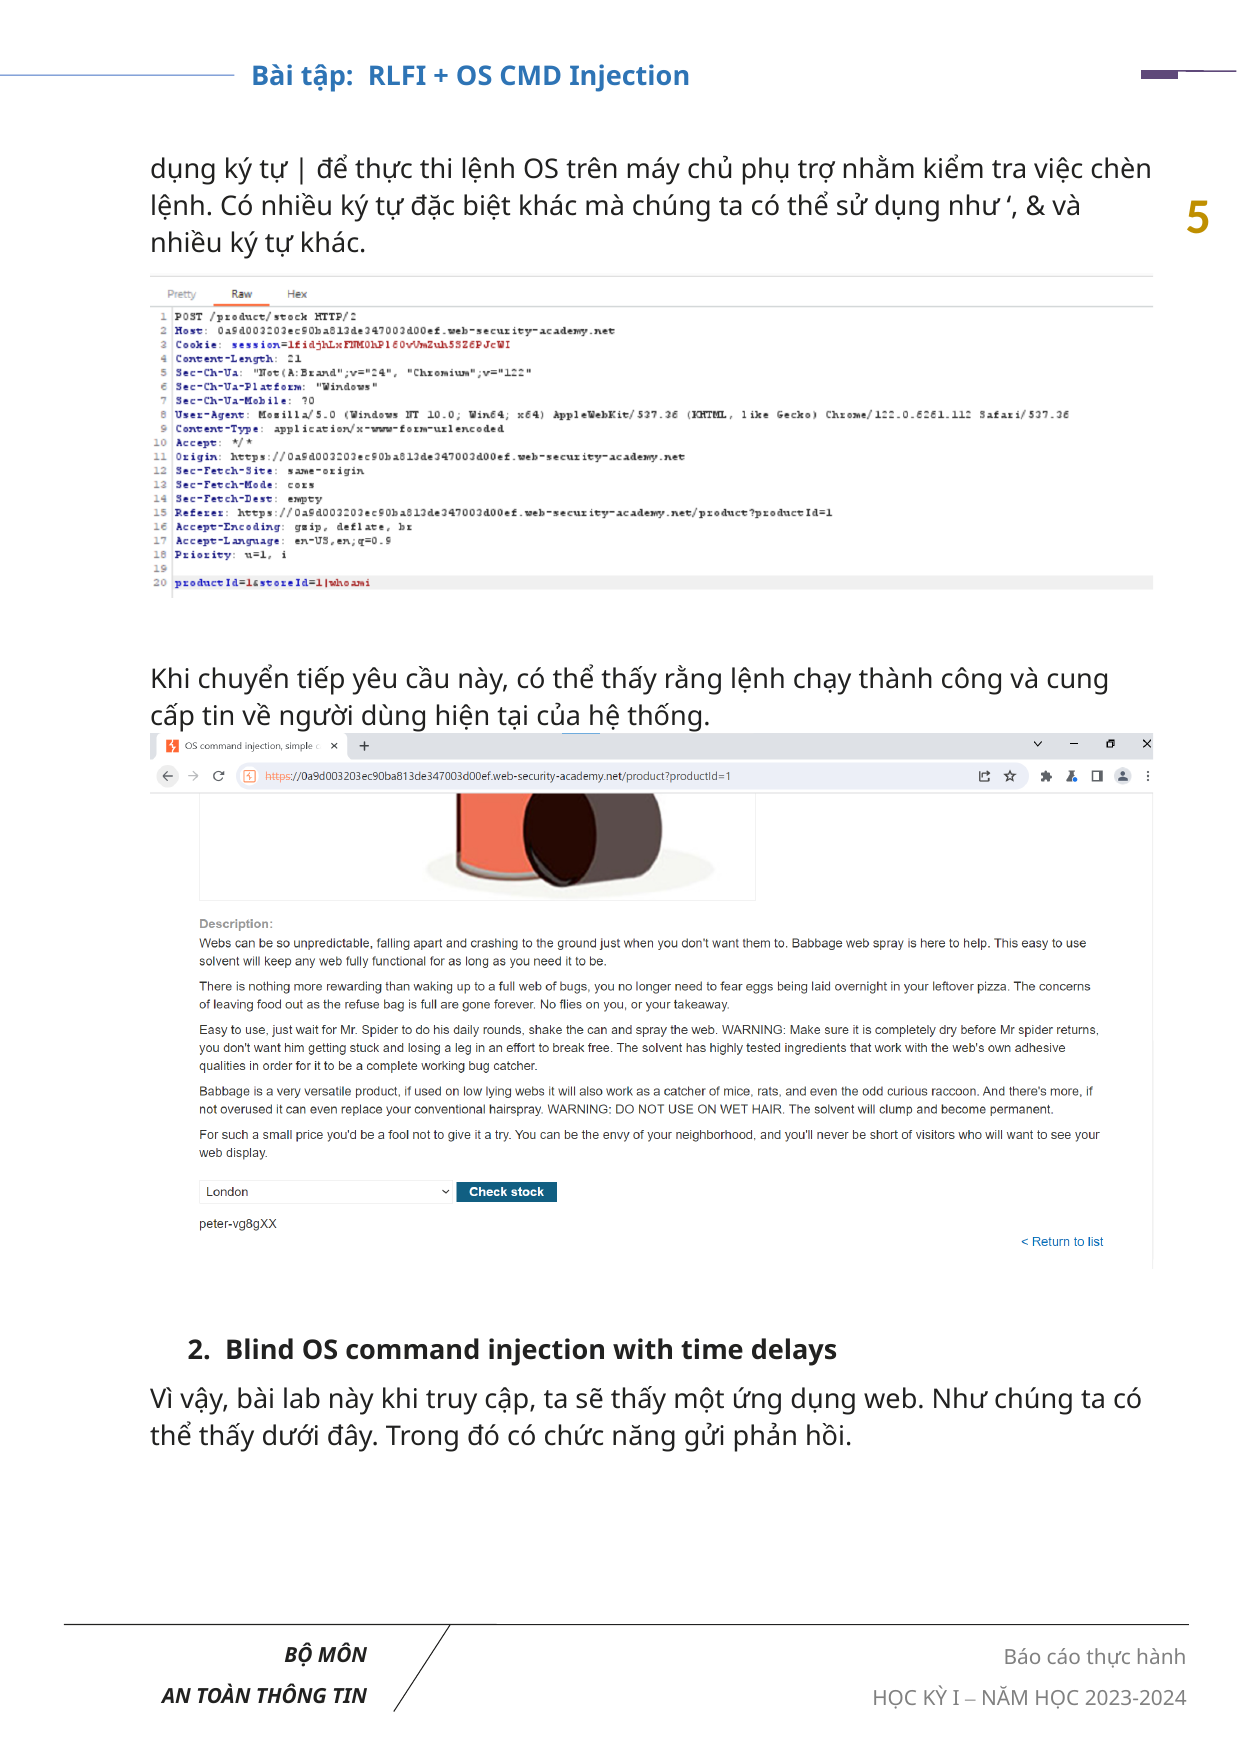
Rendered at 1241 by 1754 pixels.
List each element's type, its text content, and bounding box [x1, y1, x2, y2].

text Vì vậy, bài lab này khi truy cập, ta sẽ thấy một ứng dụng web. Như chúng ta có thể thấy dưới đây. Trong đó có chức năng gửi phản hồi. [150, 1380, 1153, 1454]
picture [150, 273, 1154, 598]
list Blind OS command injection with time delays [187, 1331, 1153, 1367]
text Khi chuyển tiếp yêu cầu này, có thể thấy rằng lệnh chạy thành công và cung cấp tin về người dùng hiện tại của hệ thống. [150, 659, 1153, 733]
picture [150, 733, 1154, 1269]
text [150, 150, 1153, 261]
